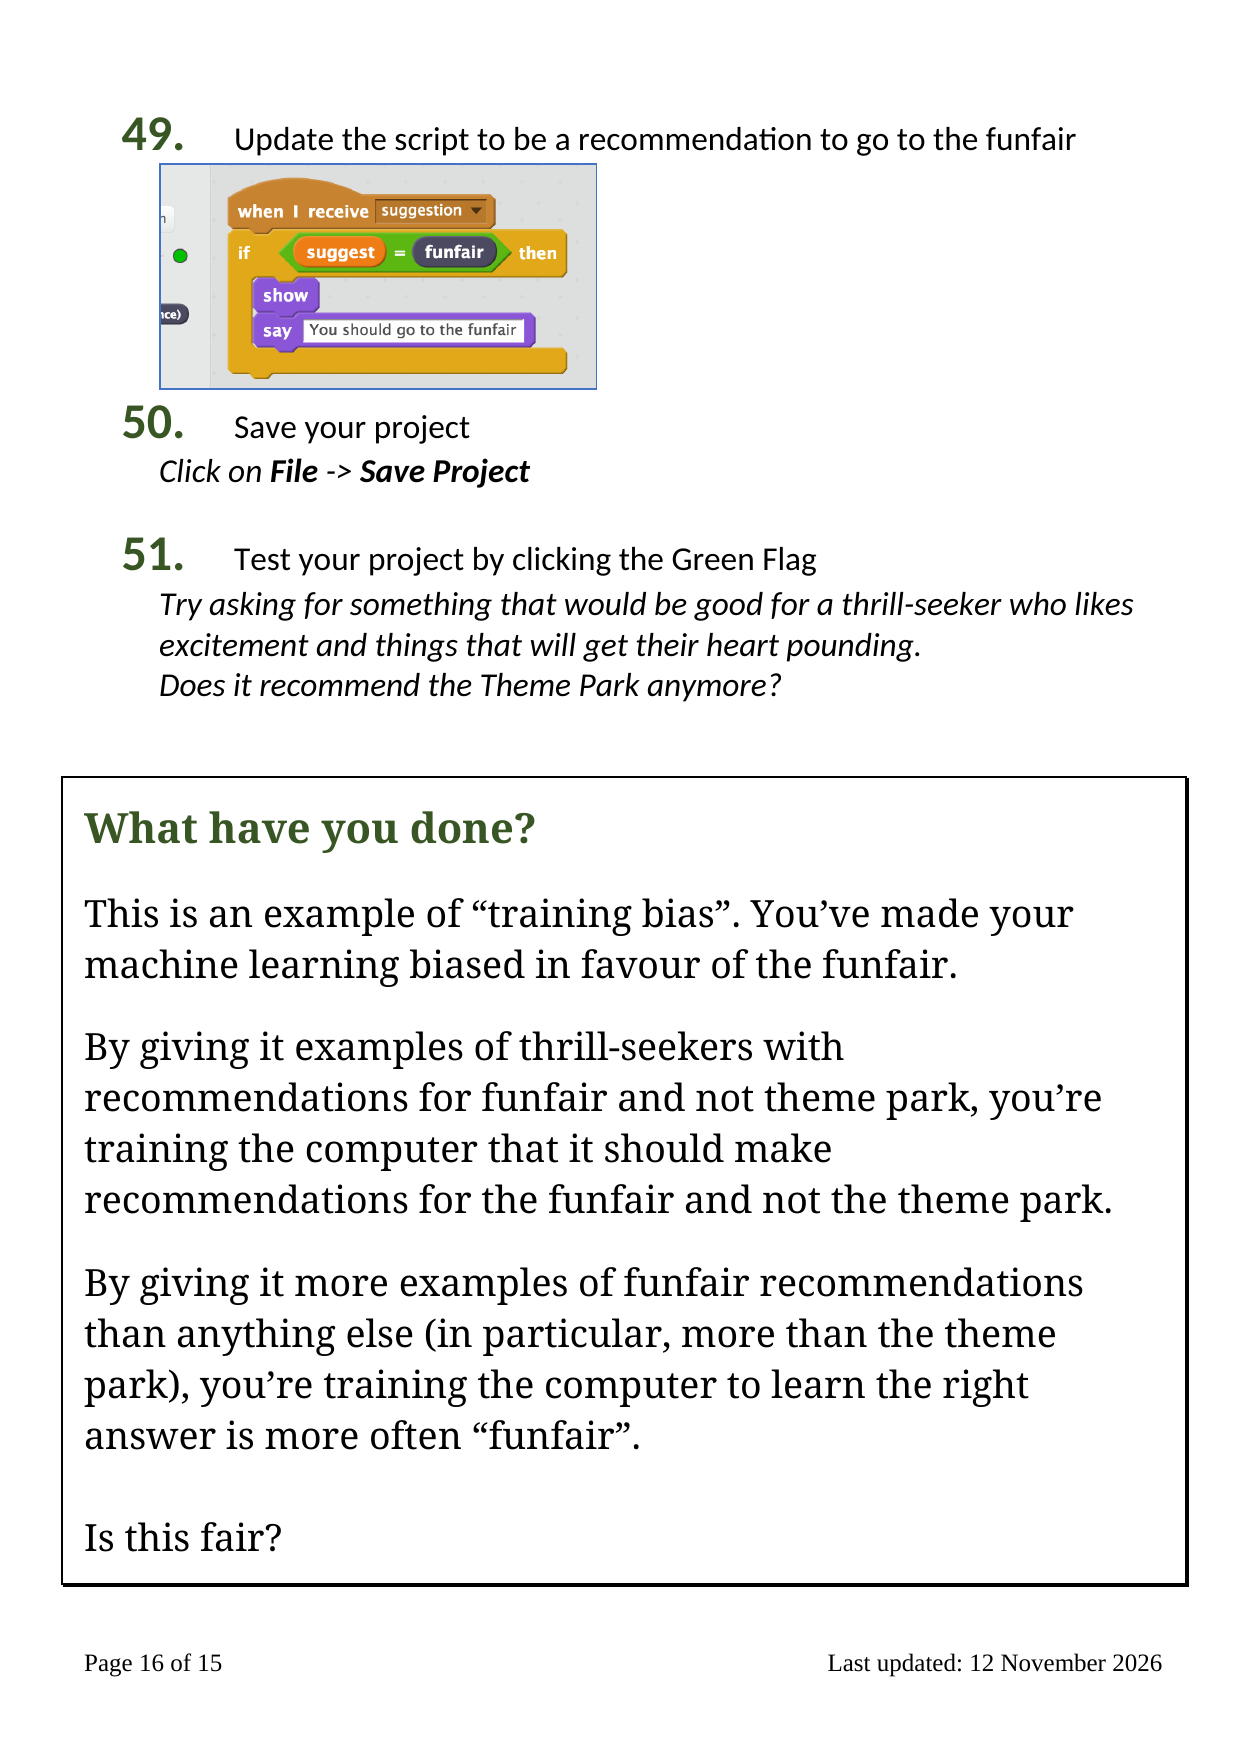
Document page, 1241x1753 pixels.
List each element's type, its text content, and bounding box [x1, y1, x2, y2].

list Test your project by clicking the Green Flag Try asking for something that would be good for a thrill-seeker who likes excitement and things that will get their heart pounding. Does it recommend the Theme Park anymore? [121, 522, 1164, 736]
list Save your project Click on File -> Save Project [121, 389, 1164, 522]
text By giving it more examples of funfair recommendations than anything else (in particular, more than the theme park), you’re training the computer to learn the right answer is more often “funfair”. [84, 1256, 1164, 1460]
text Is this fair? [63, 1488, 1185, 1583]
text By giving it examples of thrill-seekers with recommendations for funfair and not theme park, you’re training the computer that it should make recommendations for the funfair and not the theme park. [84, 1021, 1164, 1225]
text This is an example of “training bias”. You’ve made your machine learning biased in favour of the funfair. [84, 887, 1164, 989]
text What have you done? [63, 778, 1185, 856]
picture [161, 165, 596, 388]
